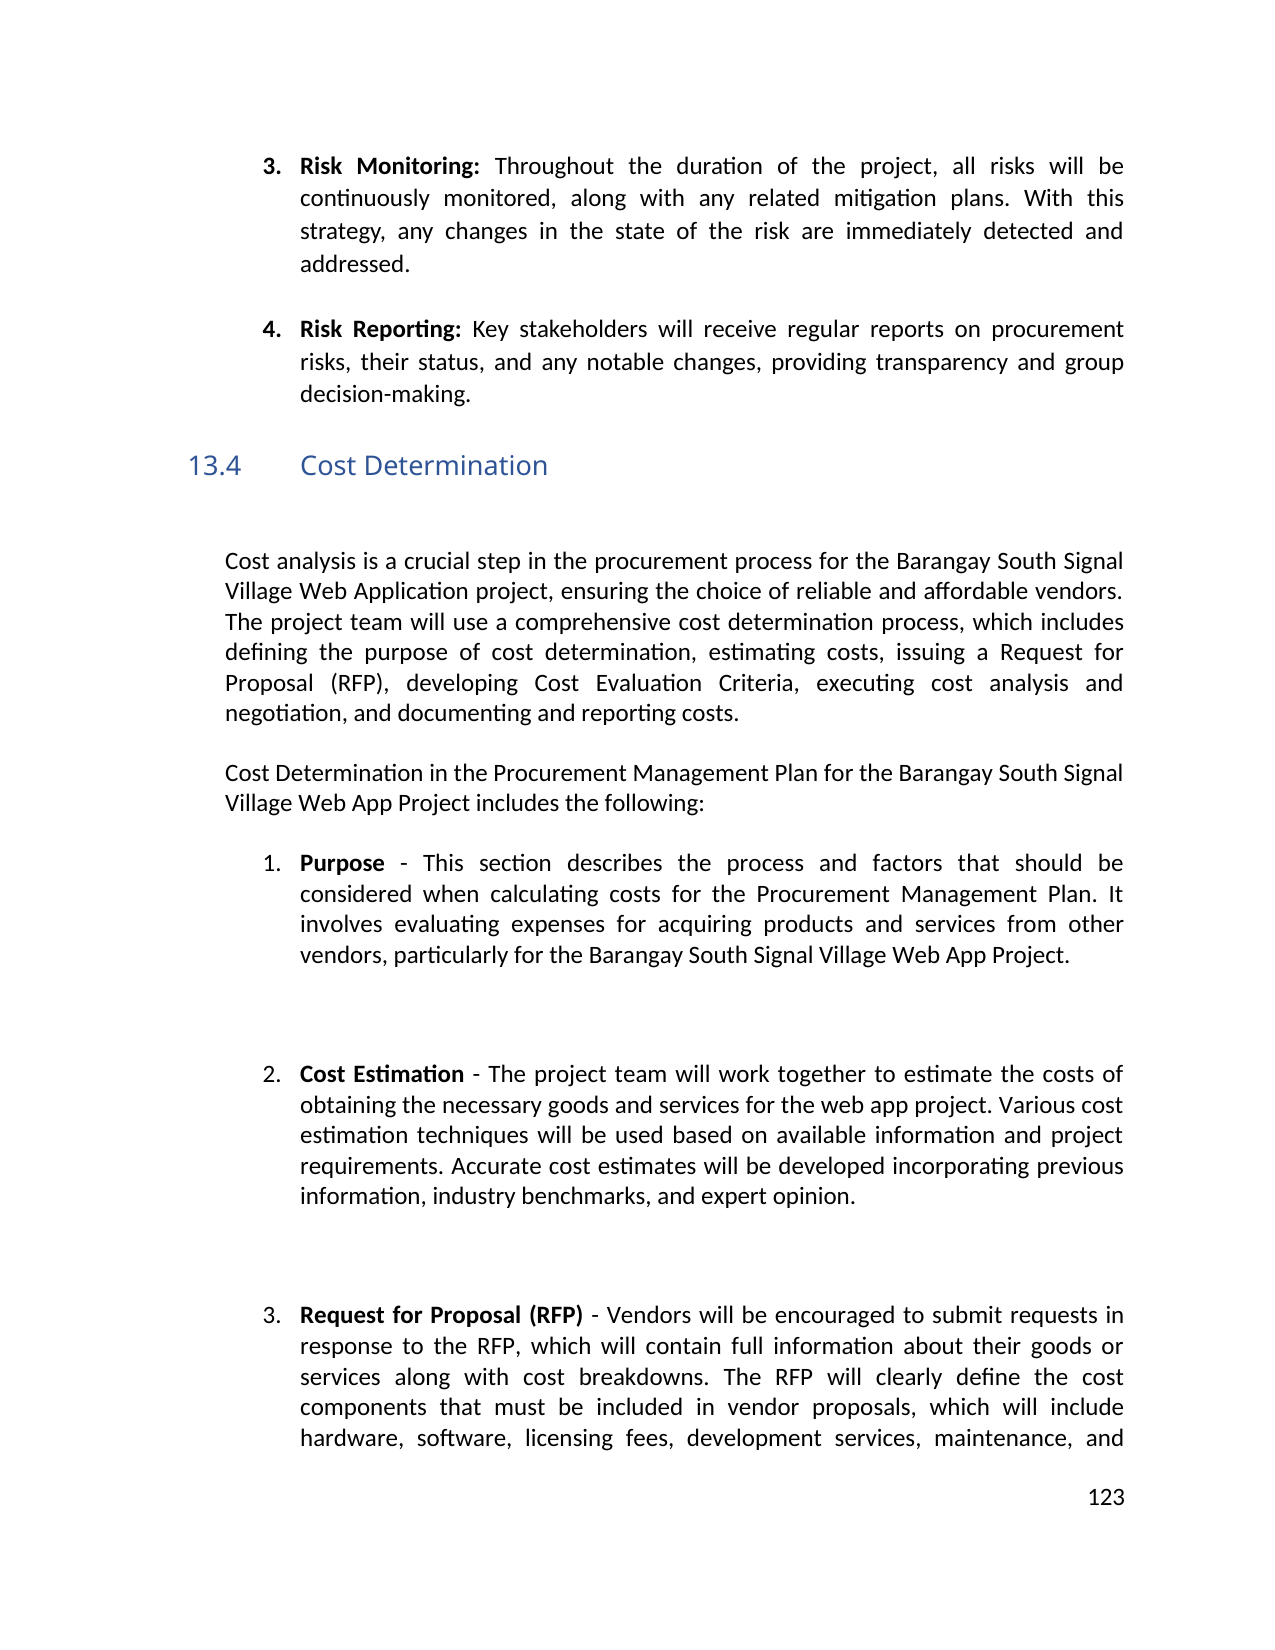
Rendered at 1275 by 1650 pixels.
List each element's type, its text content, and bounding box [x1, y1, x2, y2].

list Risk Monitoring: Throughout the duration of the project, all risks will be continuously monitored, along with any related mitigation plans. With this strategy, any changes in the state of the risk are immediately detected and addressed. [262, 150, 1125, 278]
list Cost Estimation - The project team will work together to estimate the costs of obtaining the necessary goods and services for the web app project. Various cost estimation techniques will be used based on available information and project requirements. Accurate cost estimates will be developed incorporating previous information, industry benchmarks, and expert opinion. [262, 1058, 1125, 1211]
text Cost analysis is a crucial step in the procurement process for the Barangay South Signal Village Web Application project, ensuring the choice of reliable and affordable vendors. The project team will use a comprehensive cost determination process, which includes defining the purpose of cost determination, estimating costs, issuing a Request for Proposal (RFP), developing Cost Evaluation Criteria, executing cost analysis and negotiation, and documenting and reporting costs. [225, 545, 1125, 728]
subtitle Cost Determination [187, 446, 1125, 483]
list Purpose - This section describes the process and factors that should be considered when calculating costs for the Procurement Management Plan. It involves evaluating expenses for acquiring products and services from other vendors, particularly for the Barangay South Signal Village Web App Project. [262, 847, 1125, 969]
list Risk Reporting: Key stakeholders will receive regular reports on procurement risks, their status, and any notable changes, providing transparency and group decision-making. [262, 313, 1125, 409]
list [262, 1300, 1125, 1452]
text Cost Determination in the Procurement Management Plan for the Barangay South Signal Village Web App Project includes the following: [225, 757, 1125, 818]
